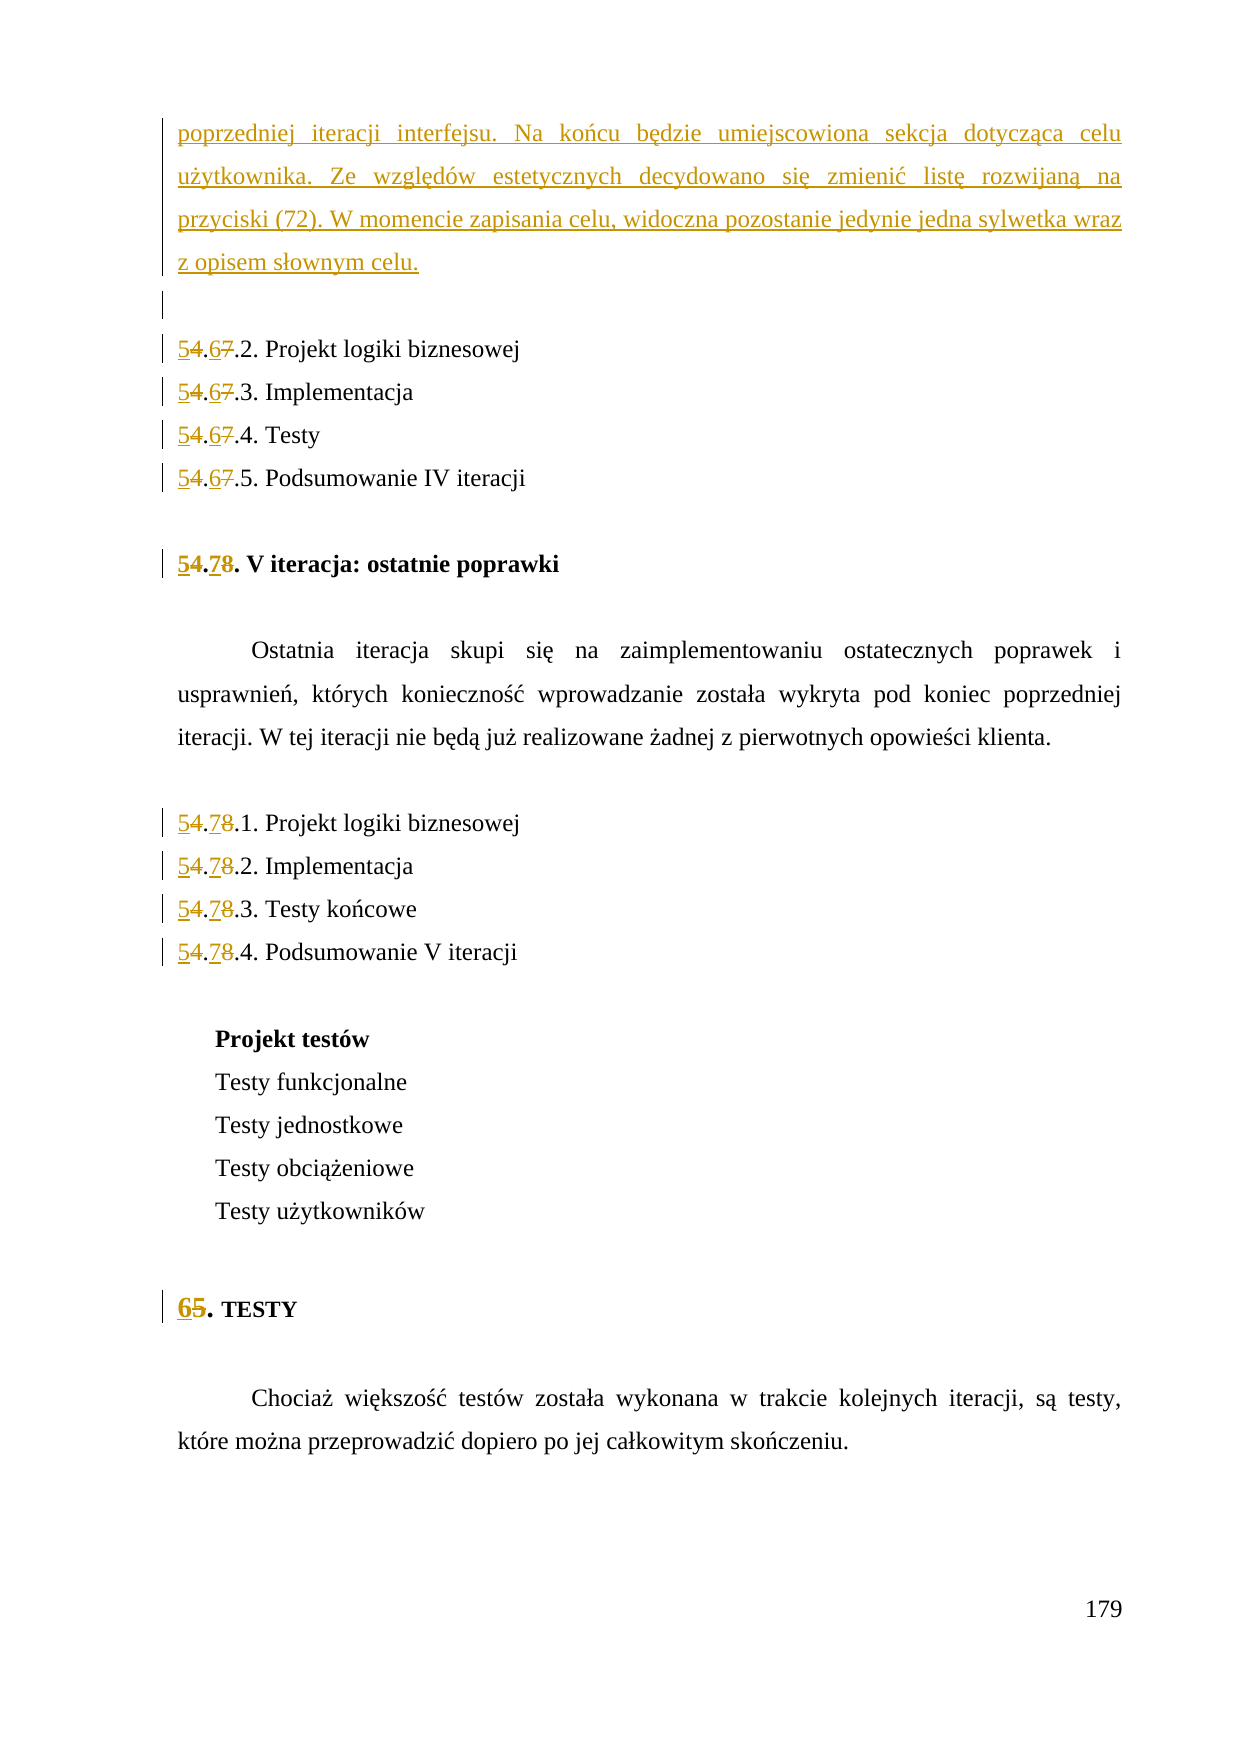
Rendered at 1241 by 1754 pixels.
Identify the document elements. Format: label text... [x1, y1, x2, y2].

subtitle ..2. Projekt logiki biznesowej [177, 334, 1122, 362]
subtitle Testy użytkowników [215, 1196, 1122, 1225]
text Chociaż większość testów została wykonana w trakcie kolejnych iteracji, są testy, które można przeprowadzić dopiero po jej całkowitym skończeniu. [177, 1383, 1122, 1455]
subtitle Testy obciążeniowe [215, 1153, 1122, 1182]
text ..2. Implementacja [177, 851, 1122, 880]
subtitle ..3. Implementacja [177, 377, 1122, 406]
subtitle ..4. Testy [177, 420, 1122, 449]
text ..4. Podsumowanie V iteracji [177, 937, 1122, 966]
subtitle Testy funkcjonalne [215, 1067, 1122, 1096]
text Ostatnia iteracja skupi się na zaimplementowaniu ostatecznych poprawek i usprawnień, których konieczność wprowadzanie została wykryta pod koniec poprzedniej iteracji. W tej iteracji nie będą już realizowane żadnej z pierwotnych opowieści klienta. [177, 636, 1122, 751]
subtitle ..5. Podsumowanie IV iteracji [177, 463, 1122, 492]
text ..3. Testy końcowe [177, 894, 1122, 923]
subtitle .. V iteracja: ostatnie poprawki [177, 549, 1122, 578]
text ..1. Projekt logiki biznesowej [177, 808, 1122, 837]
subtitle Projekt testów [215, 1024, 1122, 1052]
subtitle Testy jednostkowe [215, 1110, 1122, 1139]
subtitle . testy [177, 1290, 1122, 1323]
